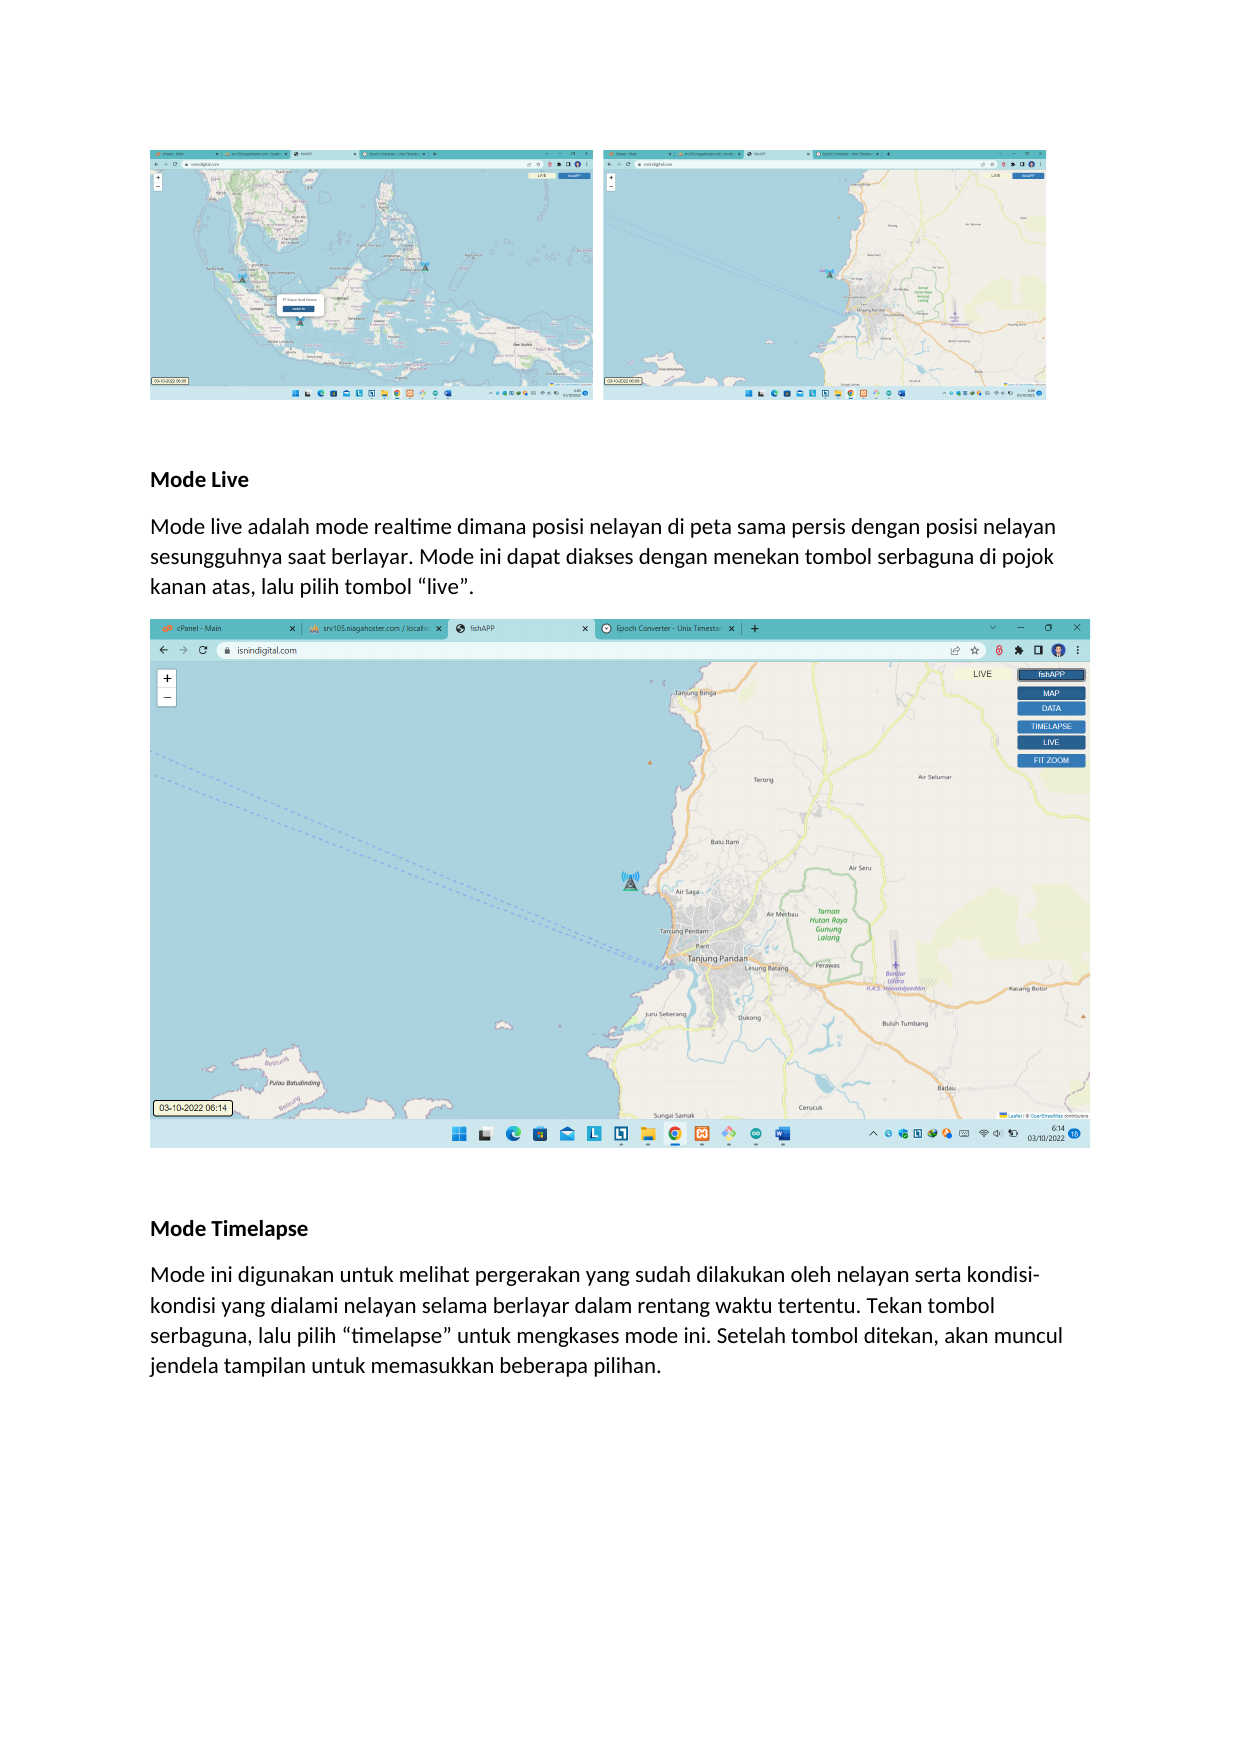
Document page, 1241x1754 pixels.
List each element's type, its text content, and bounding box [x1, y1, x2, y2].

picture [603, 150, 1047, 400]
picture [150, 150, 593, 400]
text Mode live adalah mode realtime dimana posisi nelayan di peta sama persis dengan posisi nelayan sesungguhnya saat berlayar. Mode ini dapat diakses dengan menekan tombol serbaguna di pojok kanan atas, lalu pilih tombol “live”. [150, 512, 1090, 600]
picture [150, 619, 1091, 1148]
text Mode Timelapse [150, 1214, 1090, 1242]
text Mode Live [150, 465, 1090, 493]
text Mode ini digunakan untuk melihat pergerakan yang sudah dilakukan oleh nelayan serta kondisi-kondisi yang dialami nelayan selama berlayar dalam rentang waktu tertentu. Tekan tombol serbaguna, lalu pilih “timelapse” untuk mengkases mode ini. Setelah tombol ditekan, akan muncul jendela tampilan untuk memasukkan beberapa pilihan. [150, 1261, 1090, 1379]
